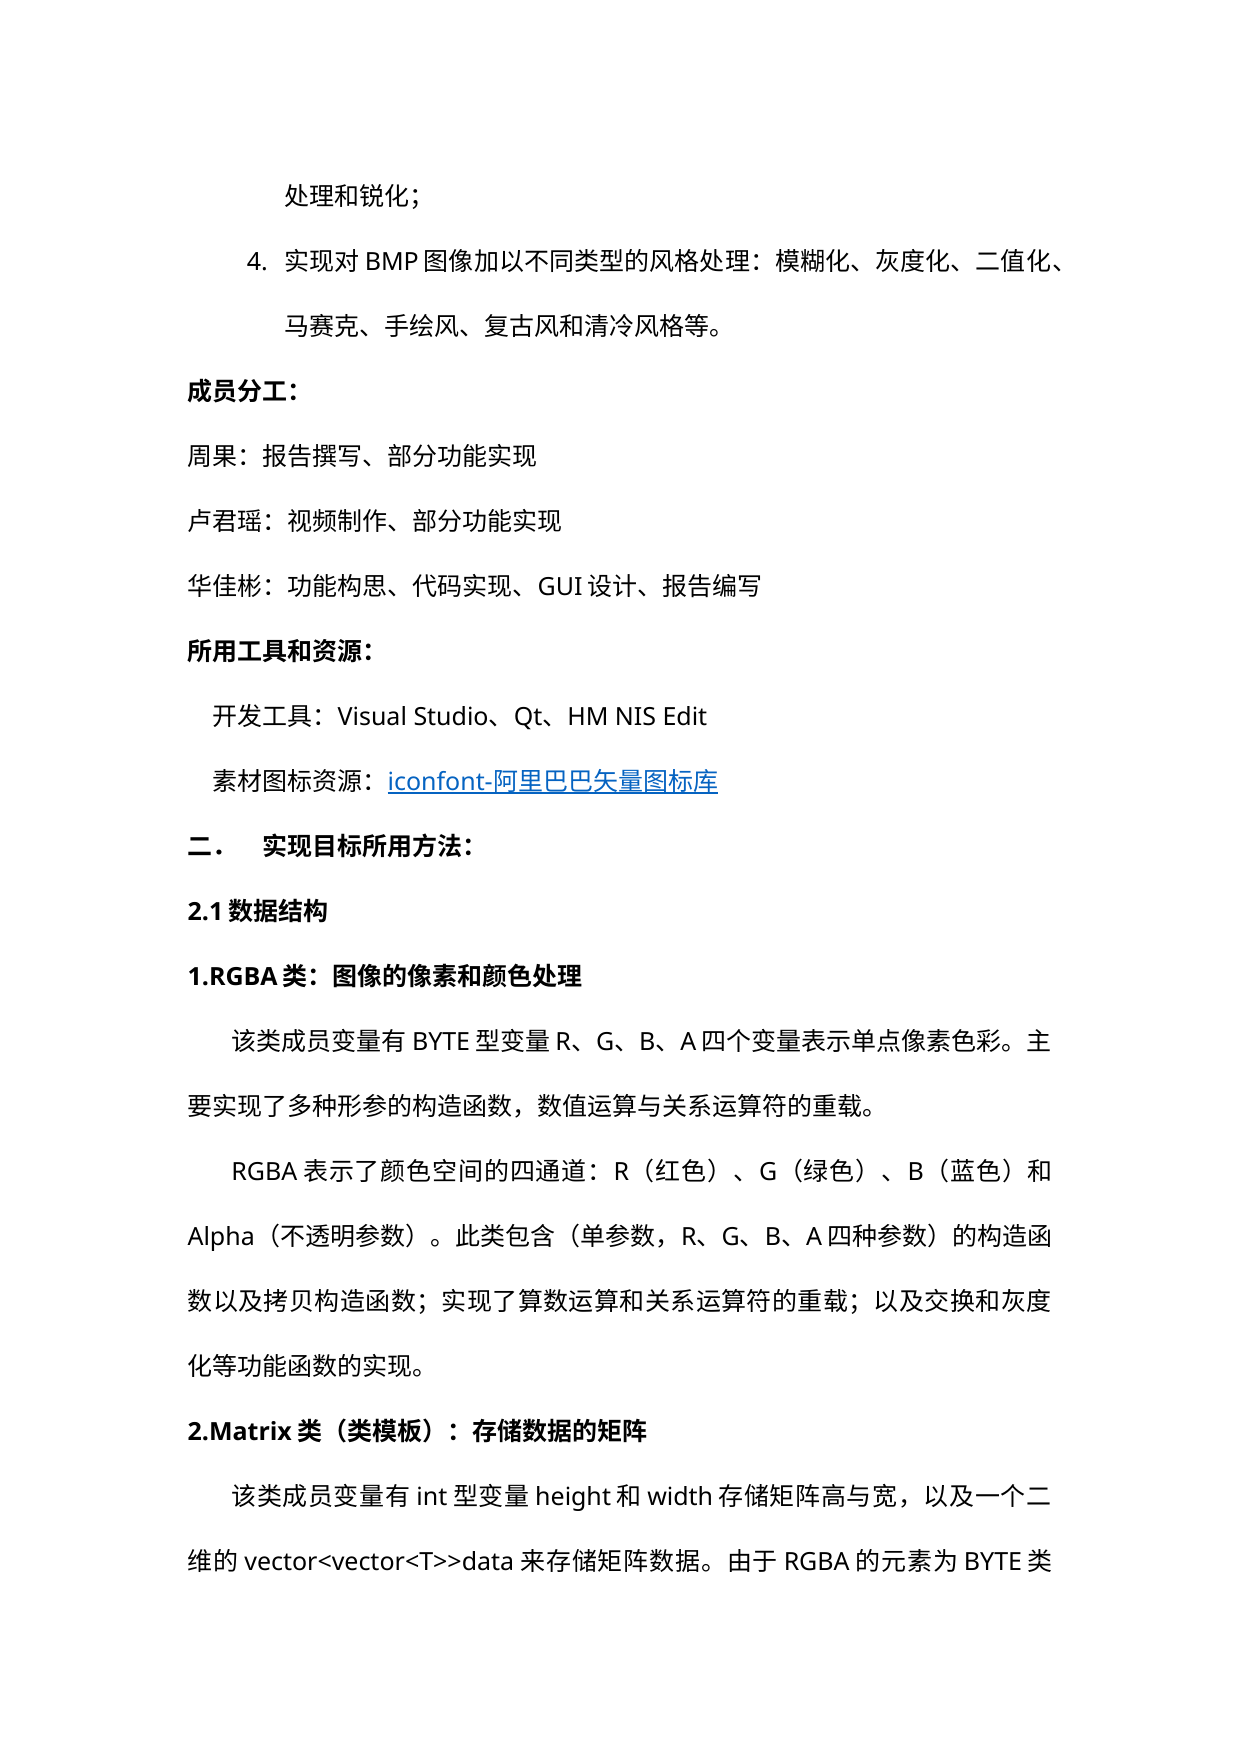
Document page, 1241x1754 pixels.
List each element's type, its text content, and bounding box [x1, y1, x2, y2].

text 素材图标资源：iconfont-阿里巴巴矢量图标库 [187, 747, 1053, 812]
list 实现对BMP图像加以不同类型的风格处理：模糊化、灰度化、二值化、马赛克、手绘风、复古风和清冷风格等。 [247, 227, 1053, 357]
list 实现目标所用方法： [187, 812, 1053, 877]
text 开发工具：Visual Studio、Qt、HM NIS Edit [187, 682, 1053, 747]
text 该类成员变量有BYTE型变量R、G、B、A四个变量表示单点像素色彩。主要实现了多种形参的构造函数，数值运算与关系运算符的重载。 [187, 1007, 1053, 1137]
text 2.1数据结构 [187, 877, 1053, 942]
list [247, 162, 1053, 227]
text 所用工具和资源： [187, 617, 1053, 682]
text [187, 1462, 1053, 1592]
text RGBA表示了颜色空间的四通道：R（红色）、G（绿色）、B（蓝色）和Alpha（不透明参数）。此类包含（单参数，R、G、B、A四种参数）的构造函数以及拷贝构造函数；实现了算数运算和关系运算符的重载；以及交换和灰度化等功能函数的实现。 [187, 1137, 1053, 1397]
text 1.RGBA类：图像的像素和颜色处理 [187, 942, 1053, 1007]
text 周果：报告撰写、部分功能实现 [187, 422, 1053, 487]
text 卢君瑶：视频制作、部分功能实现 [187, 487, 1053, 552]
text 成员分工： [187, 357, 1053, 422]
text 2.Matrix类（类模板）：存储数据的矩阵 [187, 1397, 1053, 1462]
text 华佳彬：功能构思、代码实现、GUI设计、报告编写 [187, 552, 1053, 617]
